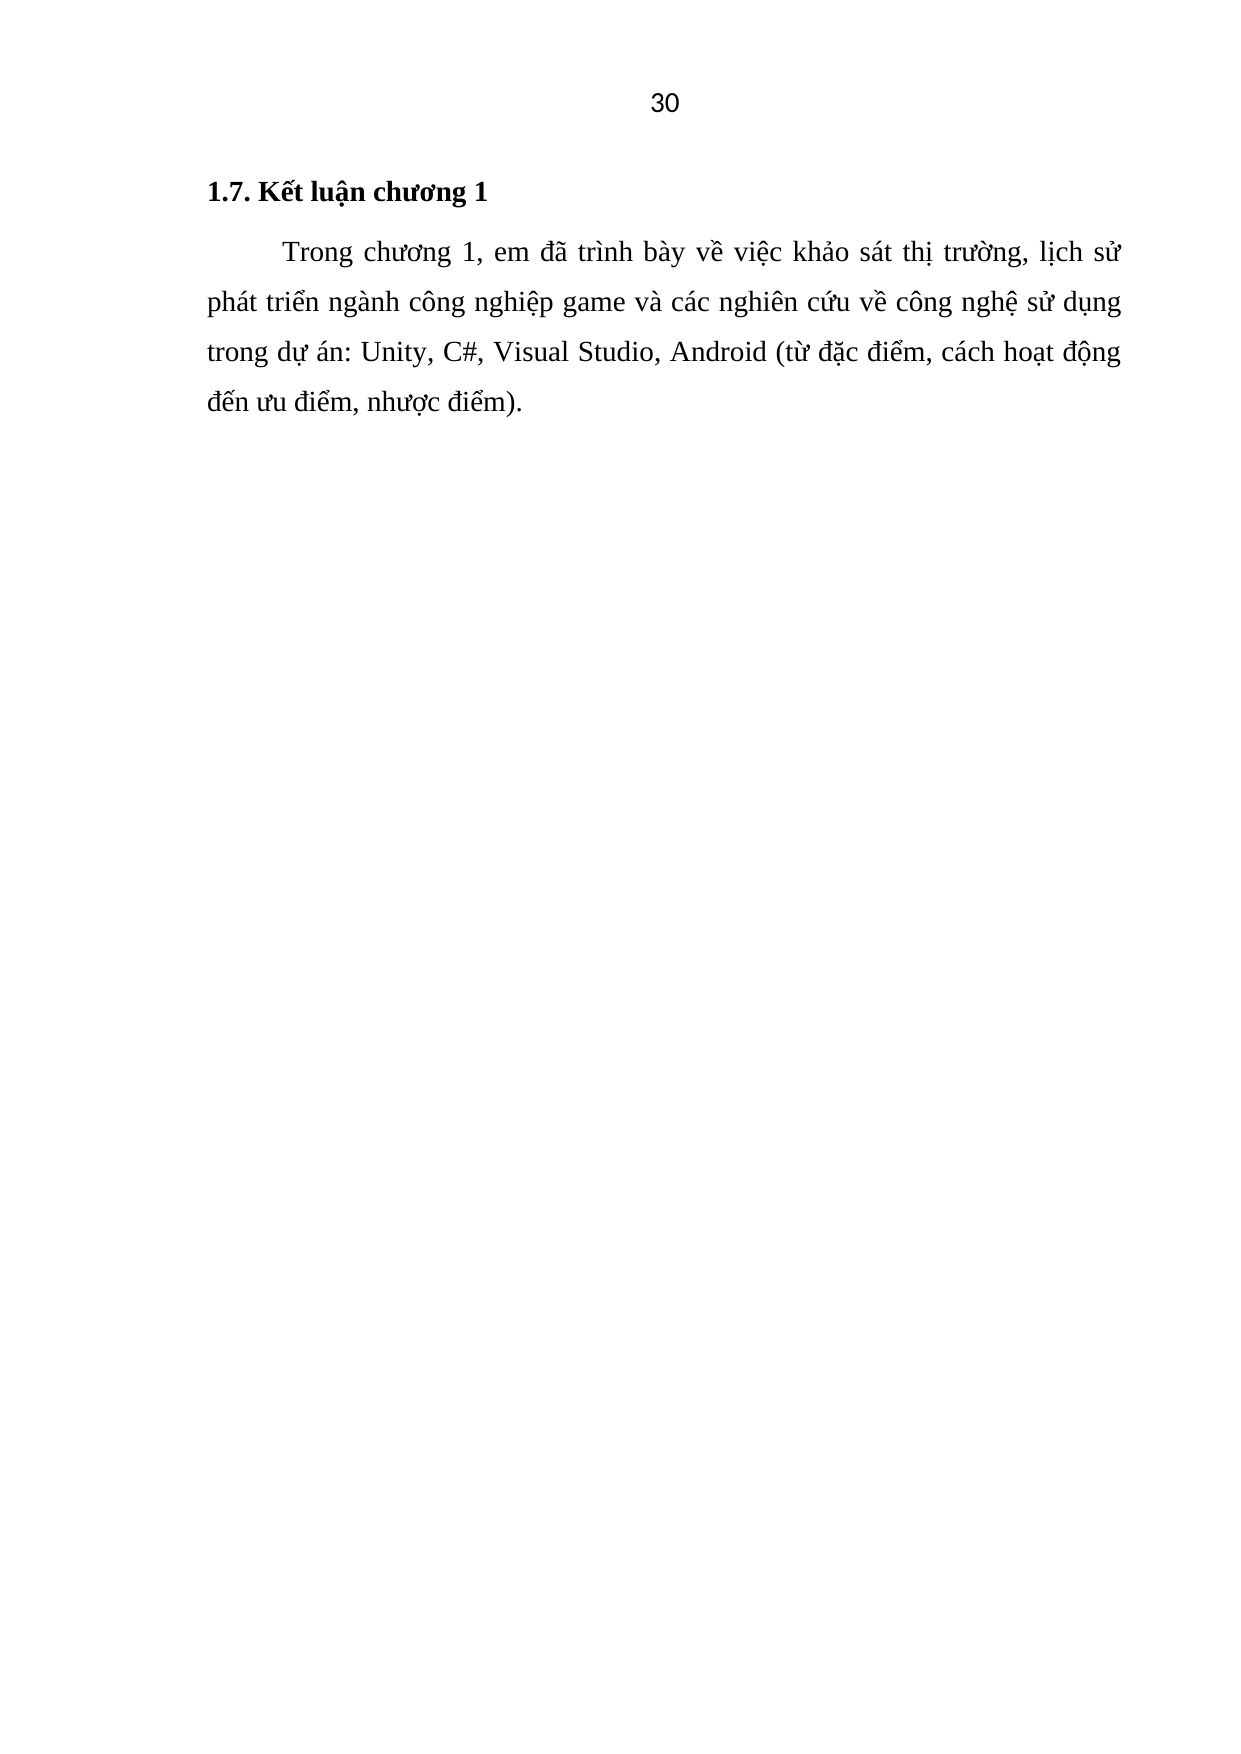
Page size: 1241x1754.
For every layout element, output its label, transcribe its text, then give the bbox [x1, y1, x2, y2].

text Trong chương 1, em đã trình bày về việc khảo sát thị trường, lịch sử phát triển ngành công nghiệp game và các nghiên cứu về công nghệ sử dụng trong dự án: Unity, C#, Visual Studio, Android (từ đặc điểm, cách hoạt động đến ưu điểm, nhược điểm). [207, 234, 1122, 418]
subtitle Kết luận chương 1 [207, 174, 1122, 208]
